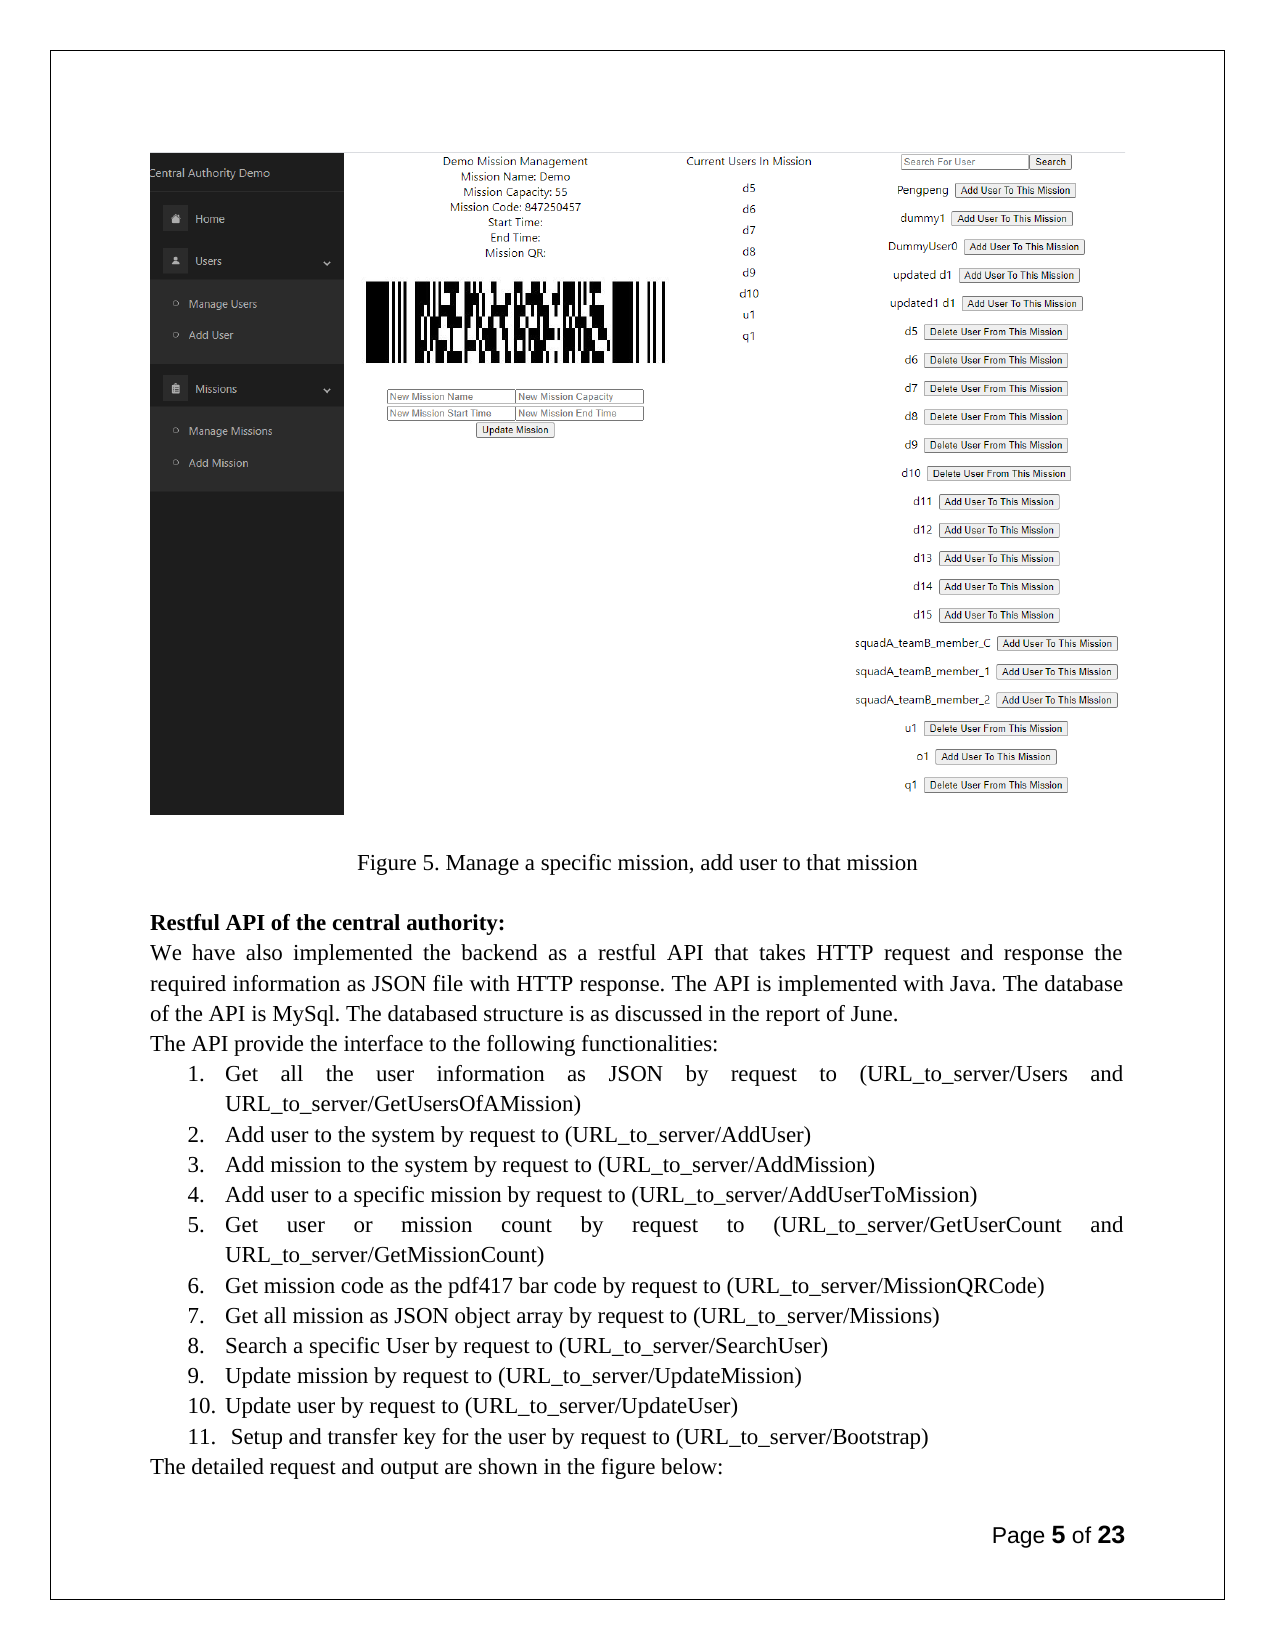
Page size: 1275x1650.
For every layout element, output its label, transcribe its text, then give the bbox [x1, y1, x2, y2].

list Get user or mission count by request to (URL_to_server/GetUserCount and URL_to_server/GetMissionCount) [187, 1211, 1125, 1268]
text Restful API of the central authority: [150, 909, 1125, 936]
list Add user to a specific mission by request to (URL_to_server/AddUserToMission) [187, 1181, 1125, 1207]
list Add user to the system by request to (URL_to_server/AddUser) [187, 1121, 1125, 1147]
list Update user by request to (URL_to_server/UpdateUser) [187, 1393, 1125, 1419]
list Update mission by request to (URL_to_server/UpdateMission) [187, 1362, 1125, 1389]
list Get all the user information as JSON by request to (URL_to_server/Users and URL_to_server/GetUsersOfAMission) [187, 1060, 1125, 1117]
list Add mission to the system by request to (URL_to_server/AddMission) [187, 1151, 1125, 1177]
list Get all mission as JSON object array by request to (URL_to_server/Missions) [187, 1302, 1125, 1328]
text The API provide the interface to the following functionalities: [150, 1030, 1125, 1056]
text Figure 5. Manage a specific mission, add user to that mission [150, 849, 1125, 875]
list Get mission code as the pdf417 bar code by request to (URL_to_server/MissionQRCode) [187, 1272, 1125, 1298]
text The detailed request and output are shown in the figure below: [150, 1453, 1125, 1479]
list Setup and transfer key for the user by request to (URL_to_server/Bootstrap) [187, 1423, 1125, 1449]
picture [150, 150, 1125, 815]
text We have also implemented the backend as a restful API that takes HTTP request and response the required information as JSON file with HTTP response. The API is implemented with Java. The database of the API is MySql. The databased structure is as discussed in the report of June. [150, 939, 1125, 1026]
list Search a specific User by request to (URL_to_server/SearchUser) [187, 1332, 1125, 1358]
